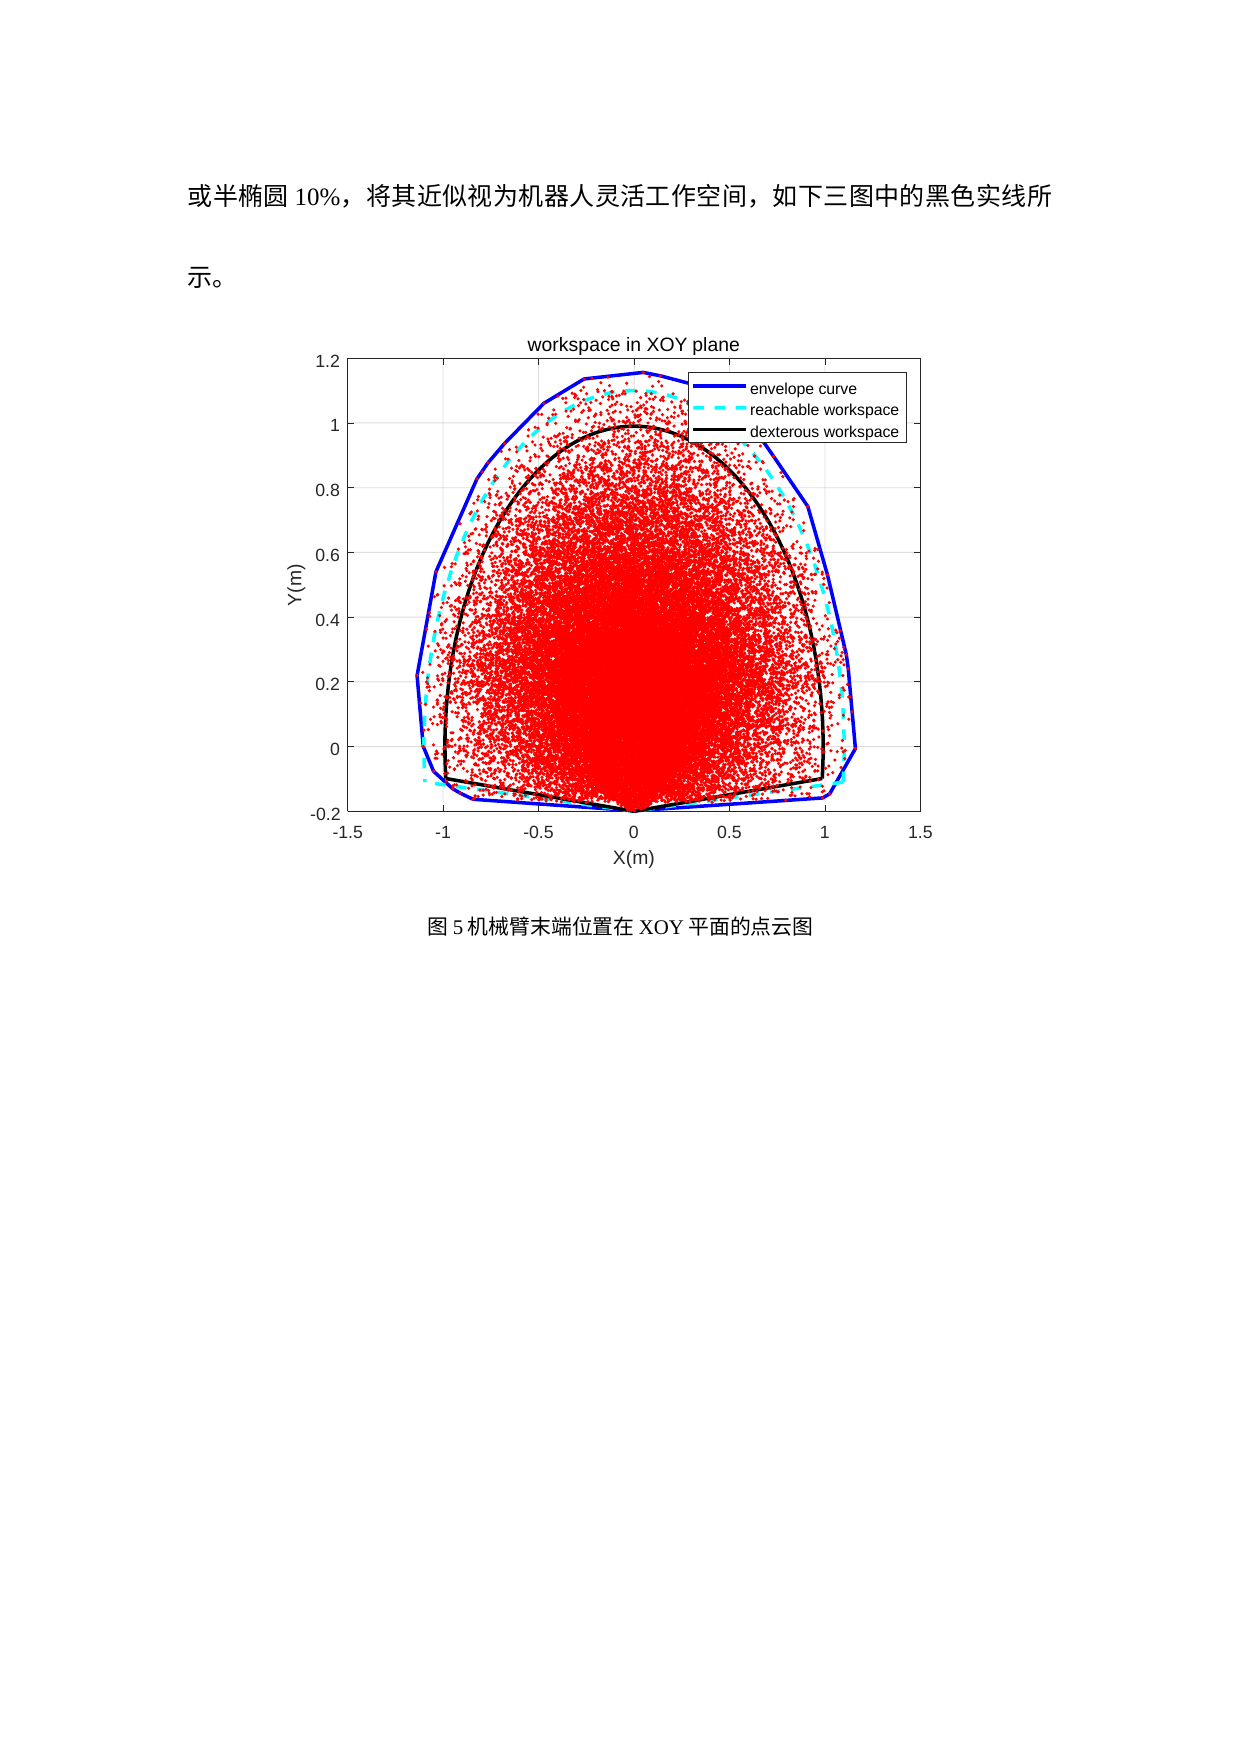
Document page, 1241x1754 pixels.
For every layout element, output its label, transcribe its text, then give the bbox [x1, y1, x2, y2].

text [187, 162, 1053, 308]
text 图 5 机械臂末端位置在XOY平面的点云图 [187, 909, 1053, 941]
